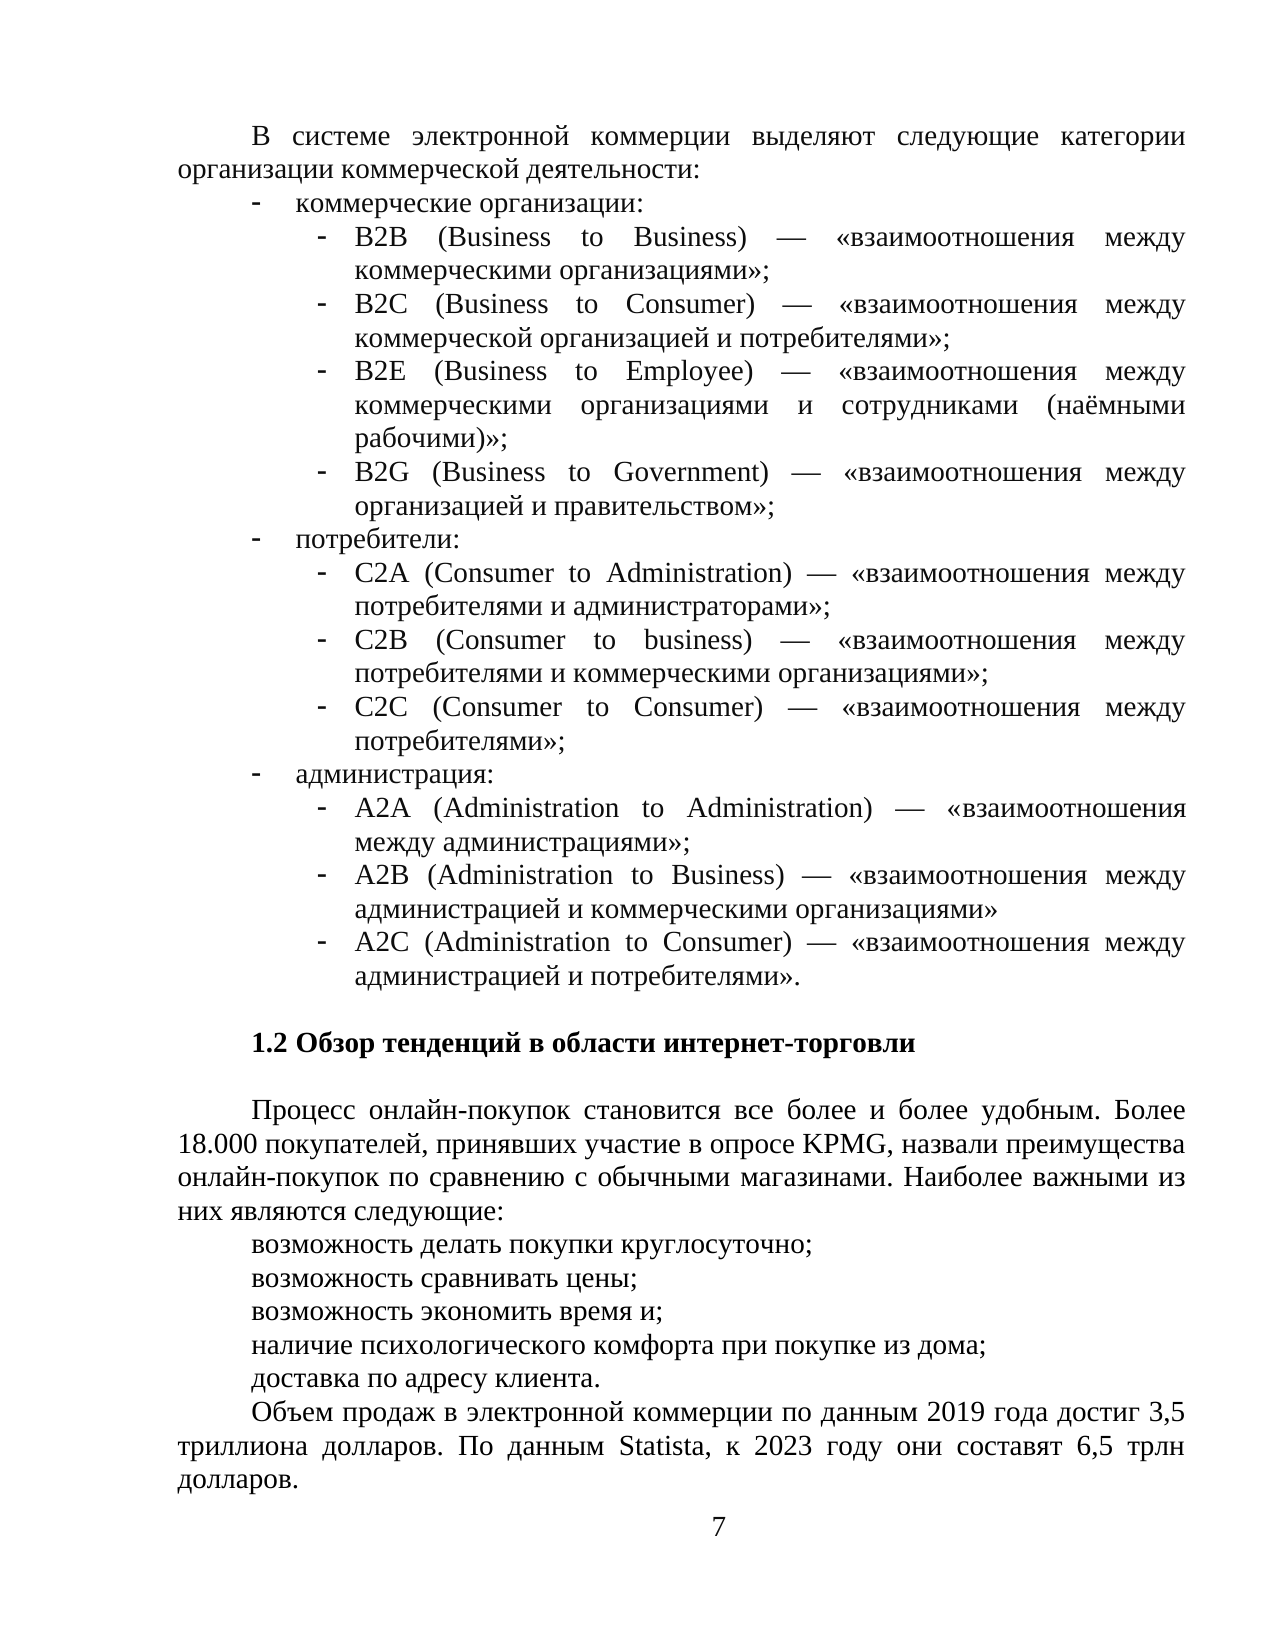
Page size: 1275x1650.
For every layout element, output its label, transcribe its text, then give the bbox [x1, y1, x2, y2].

list коммерческие организации: [177, 185, 1186, 219]
list администрация: [177, 756, 1186, 790]
list B2C (Business to Consumer) — «взаимоотношения между коммерческой организацией и потребителями»; [317, 286, 1186, 353]
list C2B (Consumer to business) — «взаимоотношения между потребителями и коммерческими организациями»; [317, 622, 1186, 689]
list A2A (Administration to Administration) — «взаимоотношения между администрациями»; [317, 790, 1186, 857]
text возможность экономить время и; [177, 1293, 1186, 1327]
list C2C (Consumer to Consumer) — «взаимоотношения между потребителями»; [317, 689, 1186, 756]
text возможность сравнивать цены; [177, 1260, 1186, 1293]
list A2C (Administration to Consumer) — «взаимоотношения между администрацией и потребителями». [317, 924, 1186, 992]
text Процесс онлайн-покупок становится все более и более удобным. Более 18.000 покупателей, принявших участие в опросе KPMG, назвали преимущества онлайн-покупок по сравнению с обычными магазинами. Наиболее важными из них являются следующие: [177, 1092, 1186, 1226]
text доставка по адресу клиента. [177, 1361, 1186, 1394]
text наличие психологического комфорта при покупке из дома; [177, 1327, 1186, 1361]
subtitle Обзор тенденций в области интернет-торговли [251, 1025, 1186, 1059]
list B2G (Business to Government) — «взаимоотношения между организацией и правительством»; [317, 454, 1186, 521]
text В системе электронной коммерции выделяют следующие категории организации коммерческой деятельности: [177, 118, 1186, 185]
list A2B (Administration to Business) — «взаимоотношения между администрацией и коммерческими организациями» [317, 857, 1186, 924]
text возможность делать покупки круглосуточно; [177, 1226, 1186, 1260]
list потребители: [177, 521, 1186, 555]
list B2E (Business to Employee) — «взаимоотношения между коммерческими организациями и сотрудниками (наёмными рабочими)»; [317, 353, 1186, 454]
list C2A (Consumer to Administration) — «взаимоотношения между потребителями и администраторами»; [317, 555, 1186, 622]
list B2B (Business to Business) — «взаимоотношения между коммерческими организациями»; [317, 219, 1186, 286]
text Объем продаж в электронной коммерции по данным 2019 года достиг 3,5 триллиона долларов. По данным Statista, к 2023 году они составят 6,5 трлн долларов. [177, 1394, 1186, 1495]
